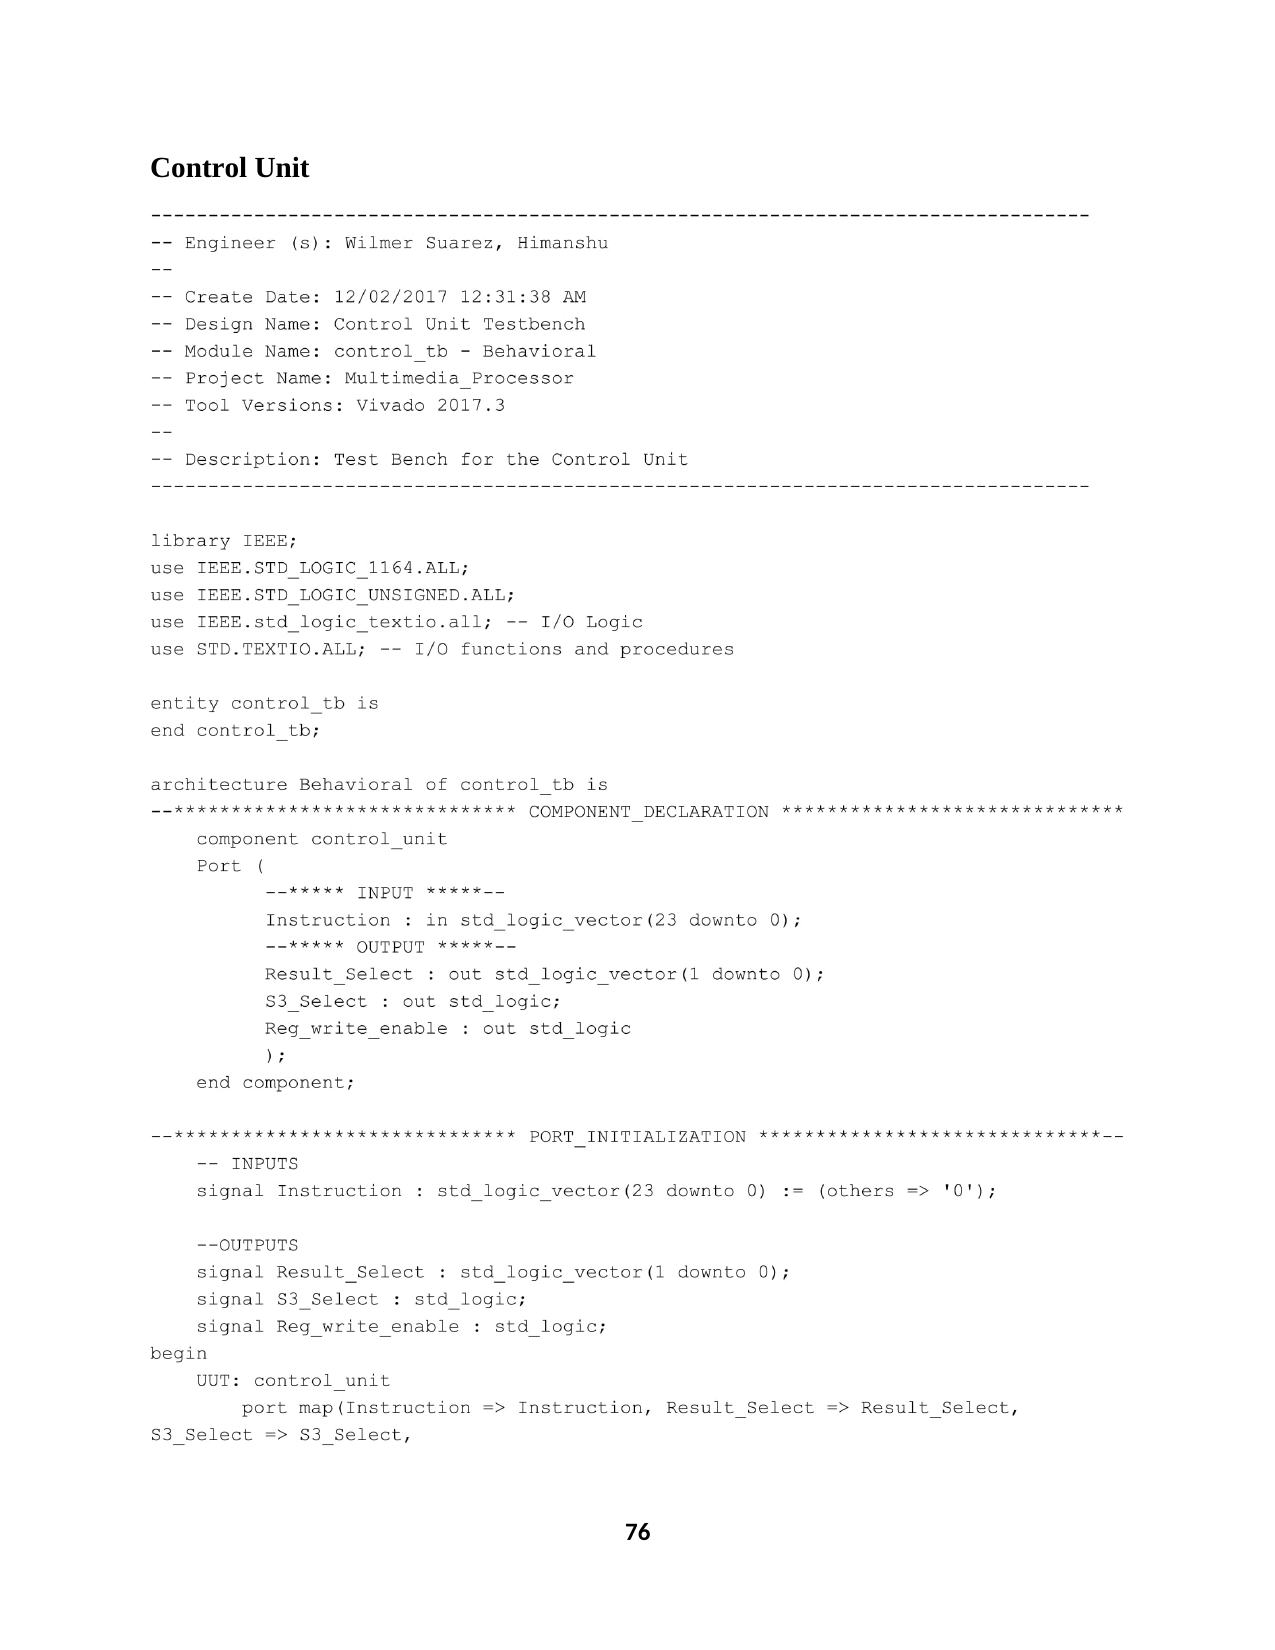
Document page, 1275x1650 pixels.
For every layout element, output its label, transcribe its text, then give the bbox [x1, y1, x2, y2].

picture [150, 200, 1125, 1462]
text Control Unit [150, 150, 1125, 183]
